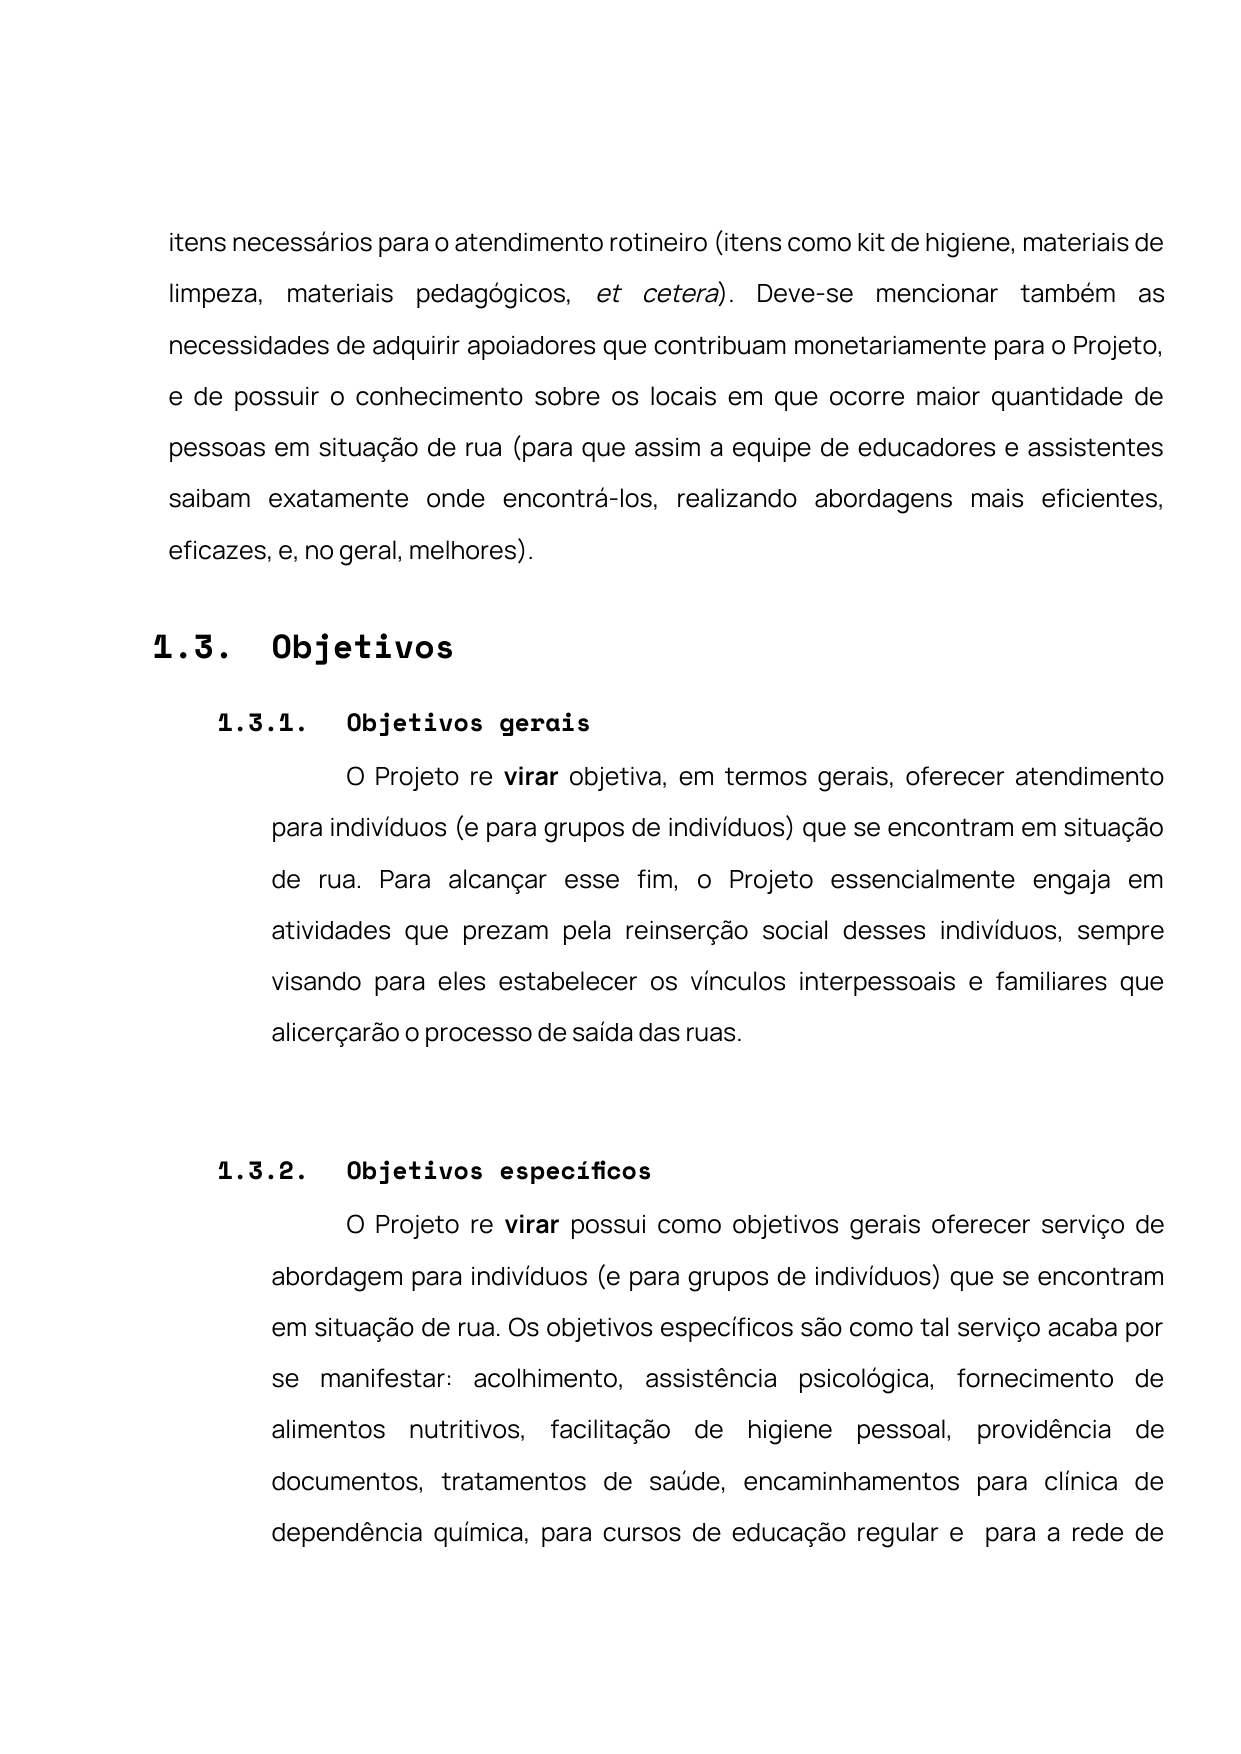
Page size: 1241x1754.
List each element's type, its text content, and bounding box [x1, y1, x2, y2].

subtitle Objetivos [234, 621, 1165, 671]
subtitle Objetivos gerais [309, 703, 1165, 740]
subtitle Objetivos específicos [309, 1152, 1165, 1189]
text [271, 1207, 1165, 1549]
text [168, 225, 1165, 567]
text O Projeto re virar objetiva, em termos gerais, oferecer atendimento para indivíduos (e para grupos de indivíduos) que se encontram em situação de rua. Para alcançar esse fim, o Projeto essencialmente engaja em atividades que prezam pela reinserção social desses indivíduos, sempre visando para eles estabelecer os vínculos interpessoais e familiares que alicerçarão o processo de saída das ruas. [271, 759, 1165, 1049]
